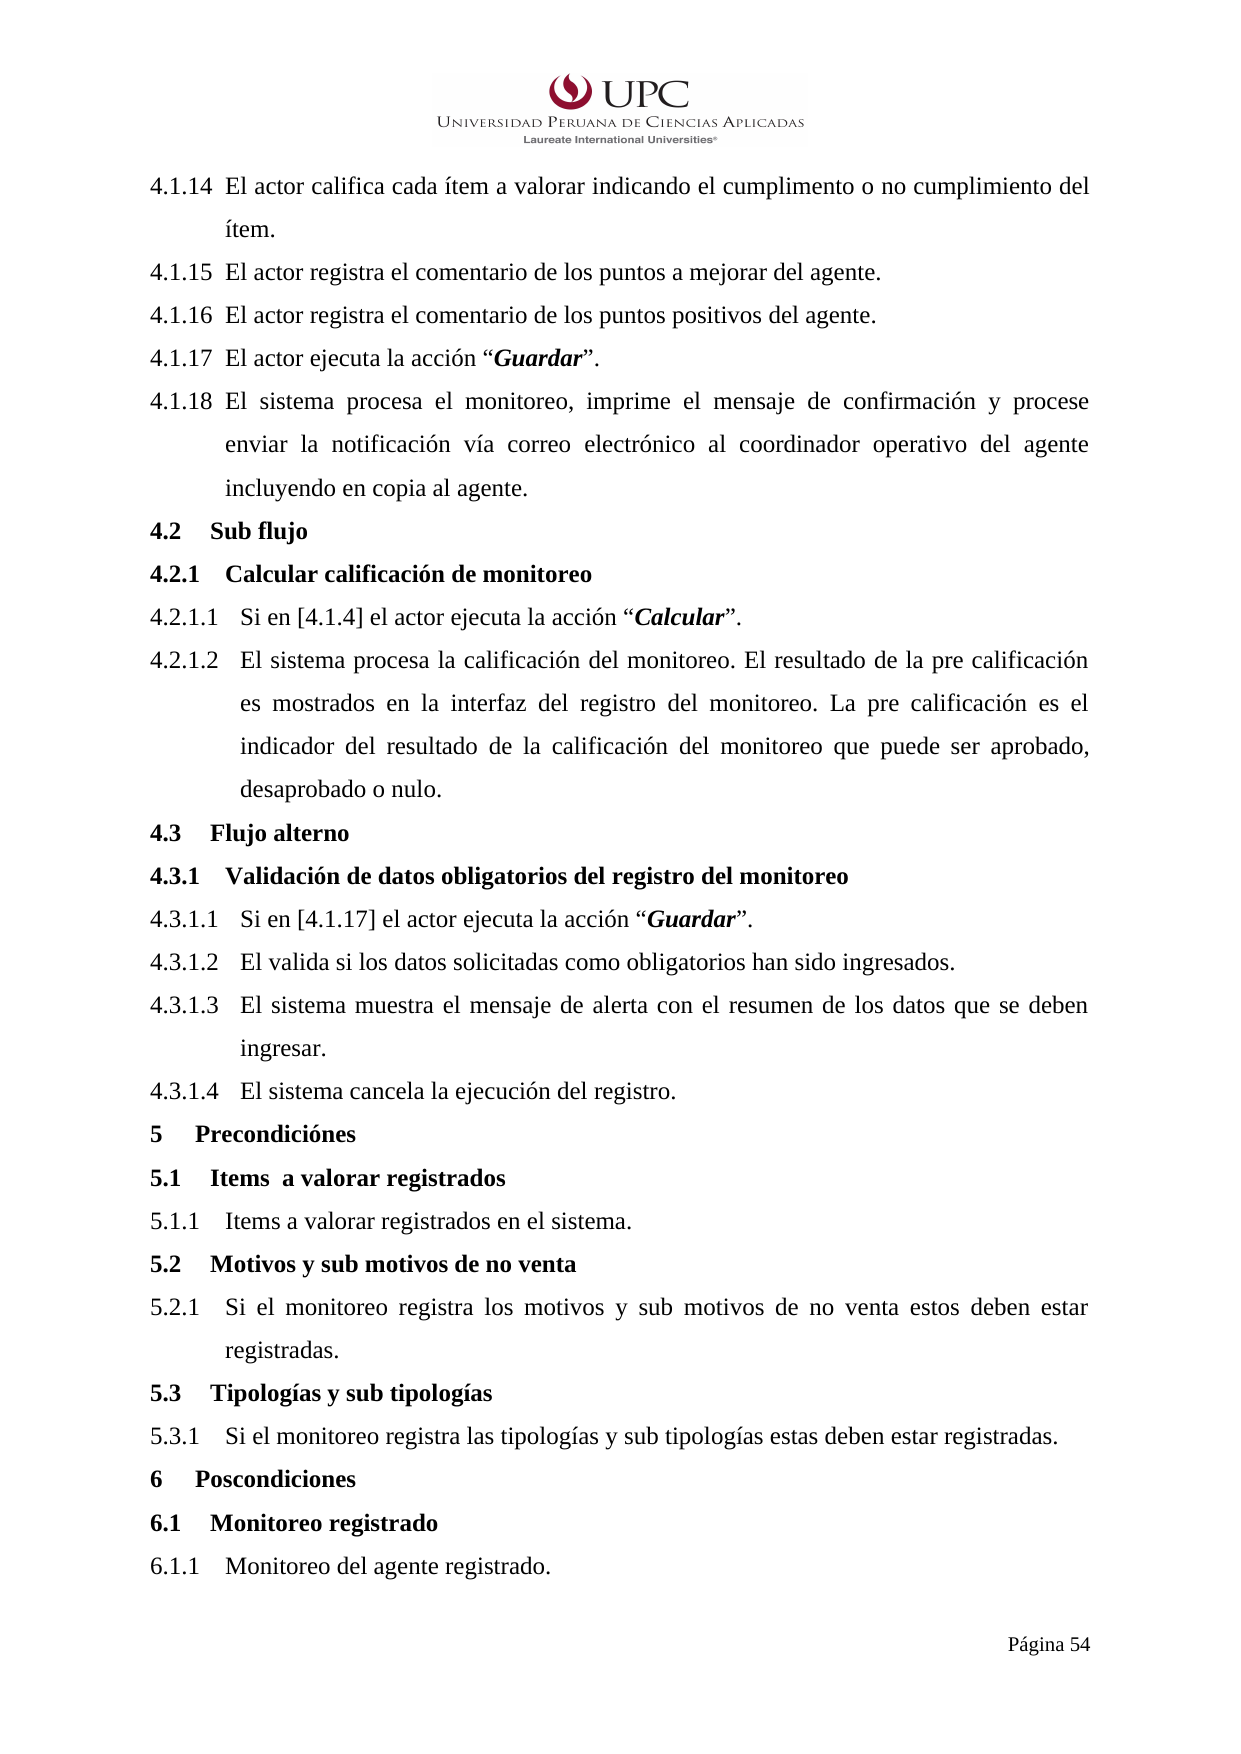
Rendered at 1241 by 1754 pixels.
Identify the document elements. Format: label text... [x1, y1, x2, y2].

list Items a valorar registrados [150, 1163, 1090, 1191]
list Monitoreo registrado [150, 1508, 1090, 1536]
list Tipologías y sub tipologías [150, 1378, 1090, 1407]
list Poscondiciones [150, 1464, 1090, 1493]
list Si en [4.1.4] el actor ejecuta la acción “Calcular”. [150, 602, 1090, 631]
list El sistema cancela la ejecución del registro. [150, 1076, 1090, 1105]
list Si el monitoreo registra los motivos y sub motivos de no venta estos deben estar registradas. [150, 1292, 1090, 1364]
list El sistema procesa el monitoreo, imprime el mensaje de confirmación y procese enviar la notificación vía correo electrónico al coordinador operativo del agente incluyendo en copia al agente. [150, 386, 1090, 501]
list Sub flujo [150, 516, 1090, 544]
list El valida si los datos solicitadas como obligatorios han sido ingresados. [150, 947, 1090, 976]
list El sistema procesa la calificación del monitoreo. El resultado de la pre calificación es mostrados en la interfaz del registro del monitoreo. La pre calificación es el indicador del resultado de la calificación del monitoreo que puede ser aprobado, desaprobado o nulo. [150, 645, 1090, 803]
list El actor registra el comentario de los puntos positivos del agente. [150, 300, 1090, 329]
list Precondiciónes [150, 1119, 1090, 1148]
list Si en [4.1.17] el actor ejecuta la acción “Guardar”. [150, 904, 1090, 933]
list El actor registra el comentario de los puntos a mejorar del agente. [150, 257, 1090, 286]
list El actor ejecuta la acción “Guardar”. [150, 343, 1090, 372]
list Flujo alterno [150, 818, 1090, 846]
list Validación de datos obligatorios del registro del monitoreo [150, 861, 1090, 889]
list Motivos y sub motivos de no venta [150, 1249, 1090, 1278]
list Monitoreo del agente registrado. [150, 1551, 1090, 1579]
list Si el monitoreo registra las tipologías y sub tipologías estas deben estar registradas. [150, 1421, 1090, 1450]
list Items a valorar registrados en el sistema. [150, 1206, 1090, 1234]
picture [432, 73, 808, 147]
list El actor califica cada ítem a valorar indicando el cumplimento o no cumplimiento del ítem. [150, 171, 1090, 243]
list El sistema muestra el mensaje de alerta con el resumen de los datos que se deben ingresar. [150, 990, 1090, 1062]
list Calcular calificación de monitoreo [150, 559, 1090, 588]
